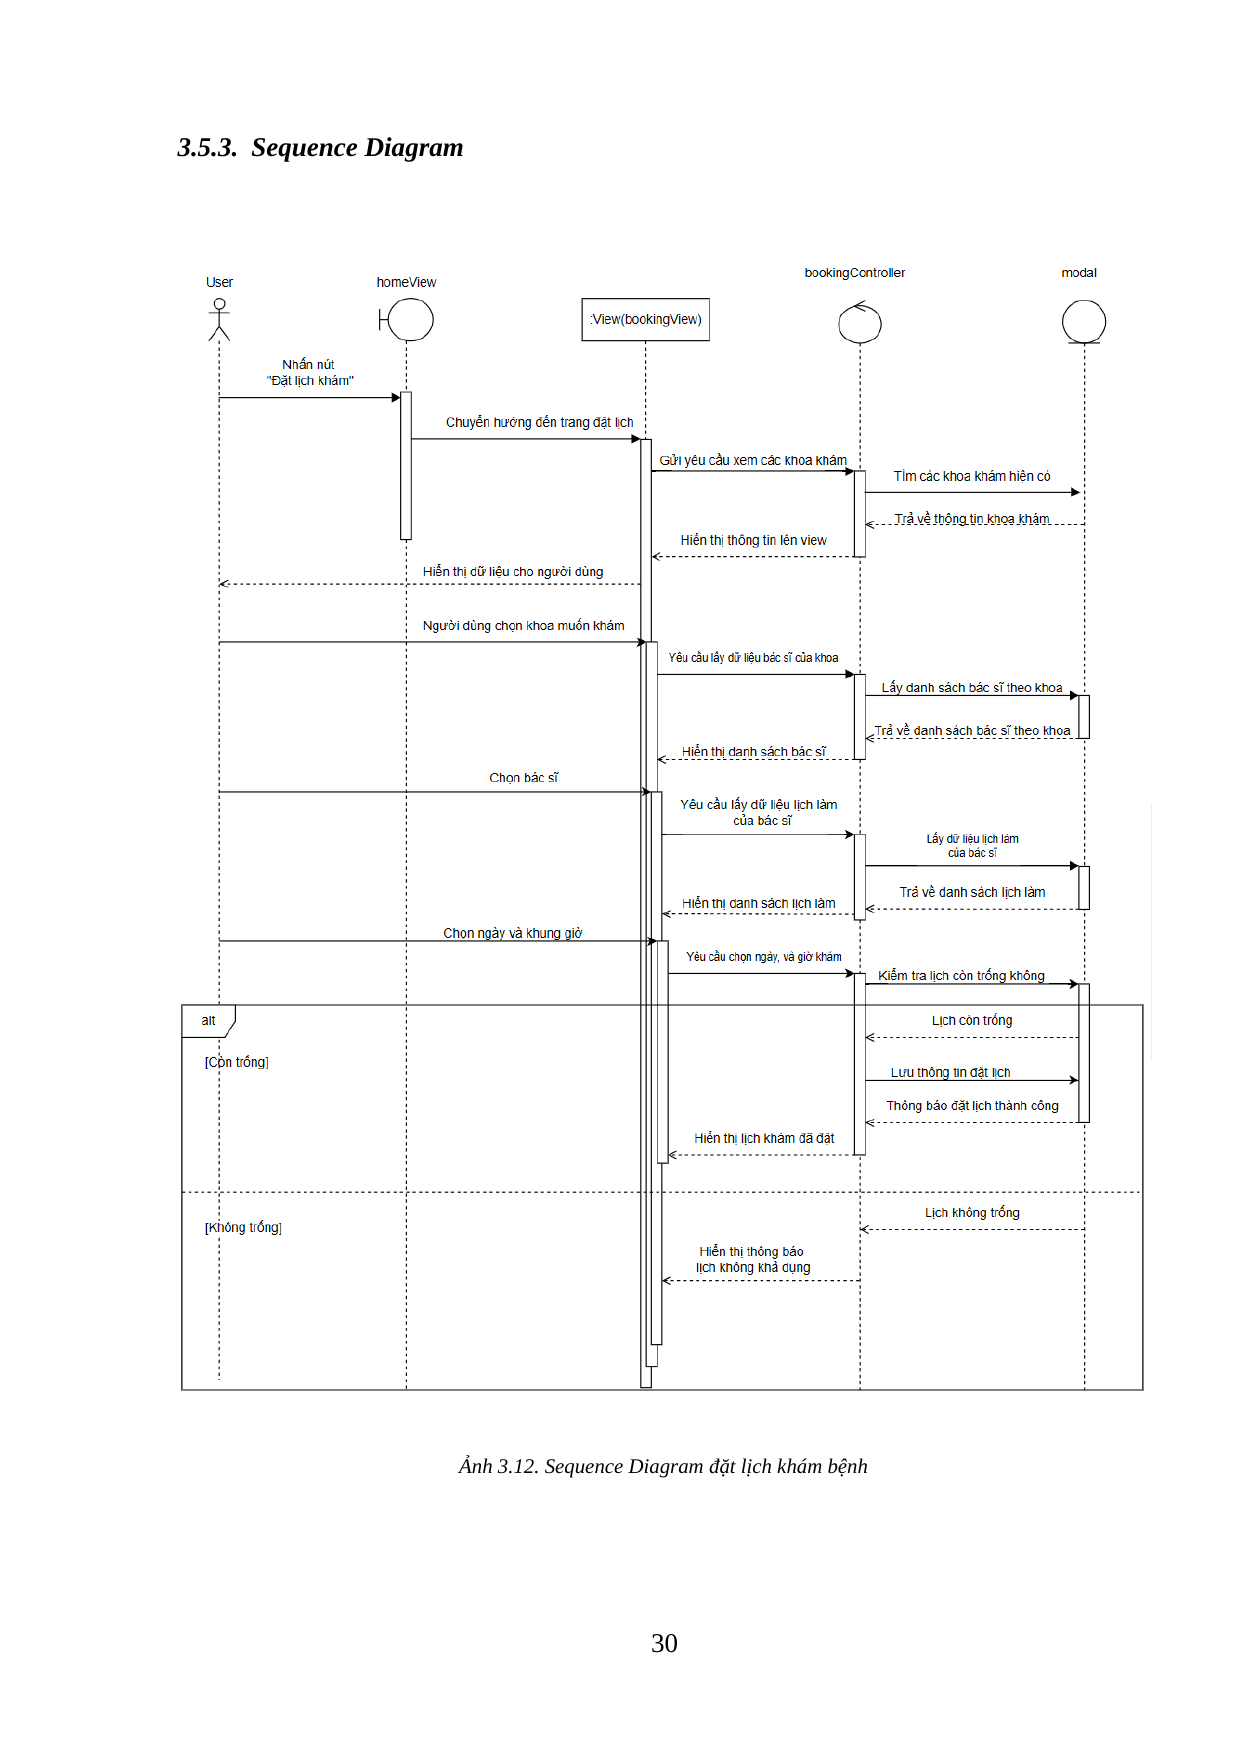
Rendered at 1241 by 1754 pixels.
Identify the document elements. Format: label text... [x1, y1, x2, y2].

subtitle Sequence Diagram [177, 131, 1152, 162]
picture [177, 183, 1152, 1433]
